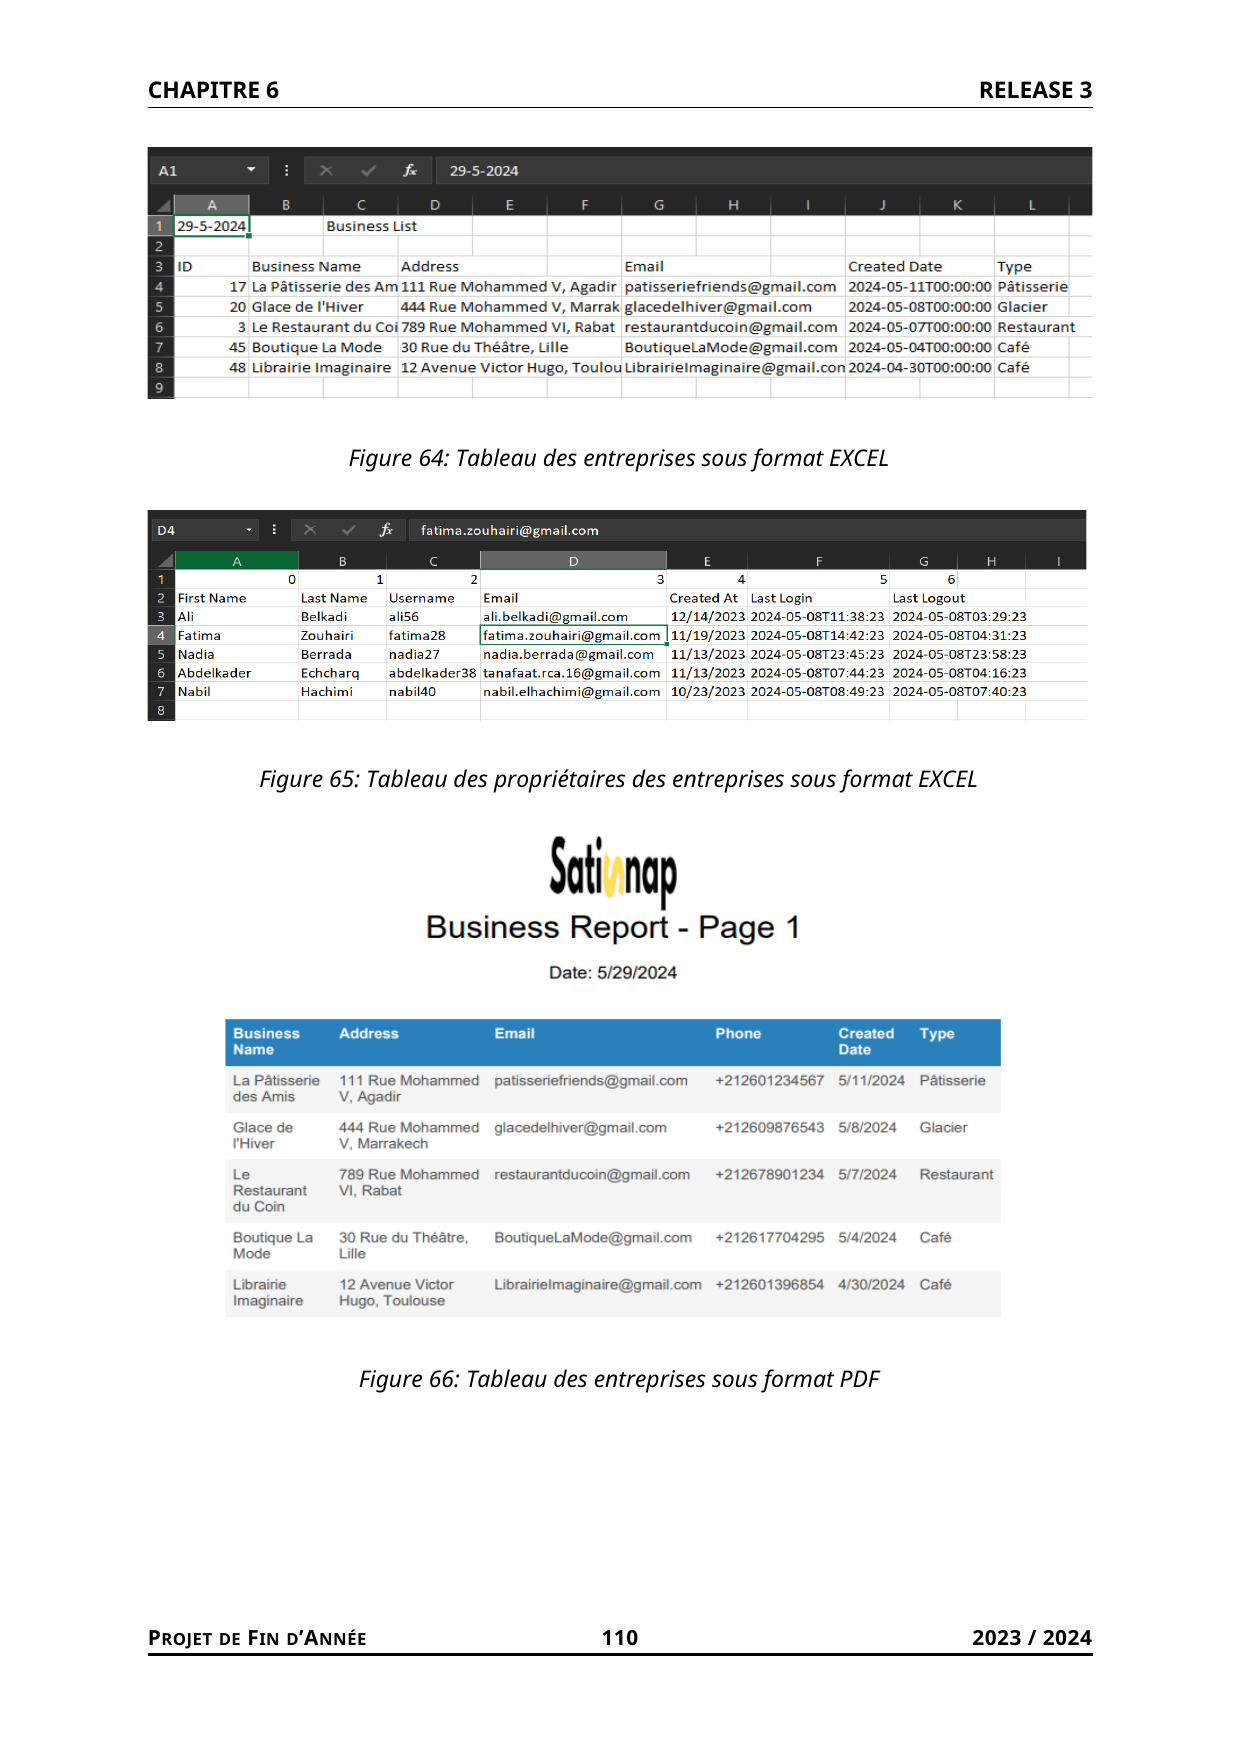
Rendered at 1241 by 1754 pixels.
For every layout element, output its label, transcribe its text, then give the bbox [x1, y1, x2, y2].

picture [221, 832, 1019, 1320]
text Figure 65: Tableau des propriétaires des entreprises sous format EXCEL [148, 763, 1093, 794]
picture [147, 147, 1093, 399]
text Figure 64: Tableau des entreprises sous format EXCEL [148, 441, 1093, 473]
text Figure 66: Tableau des entreprises sous format PDF [148, 1363, 1093, 1394]
picture [147, 510, 1087, 721]
